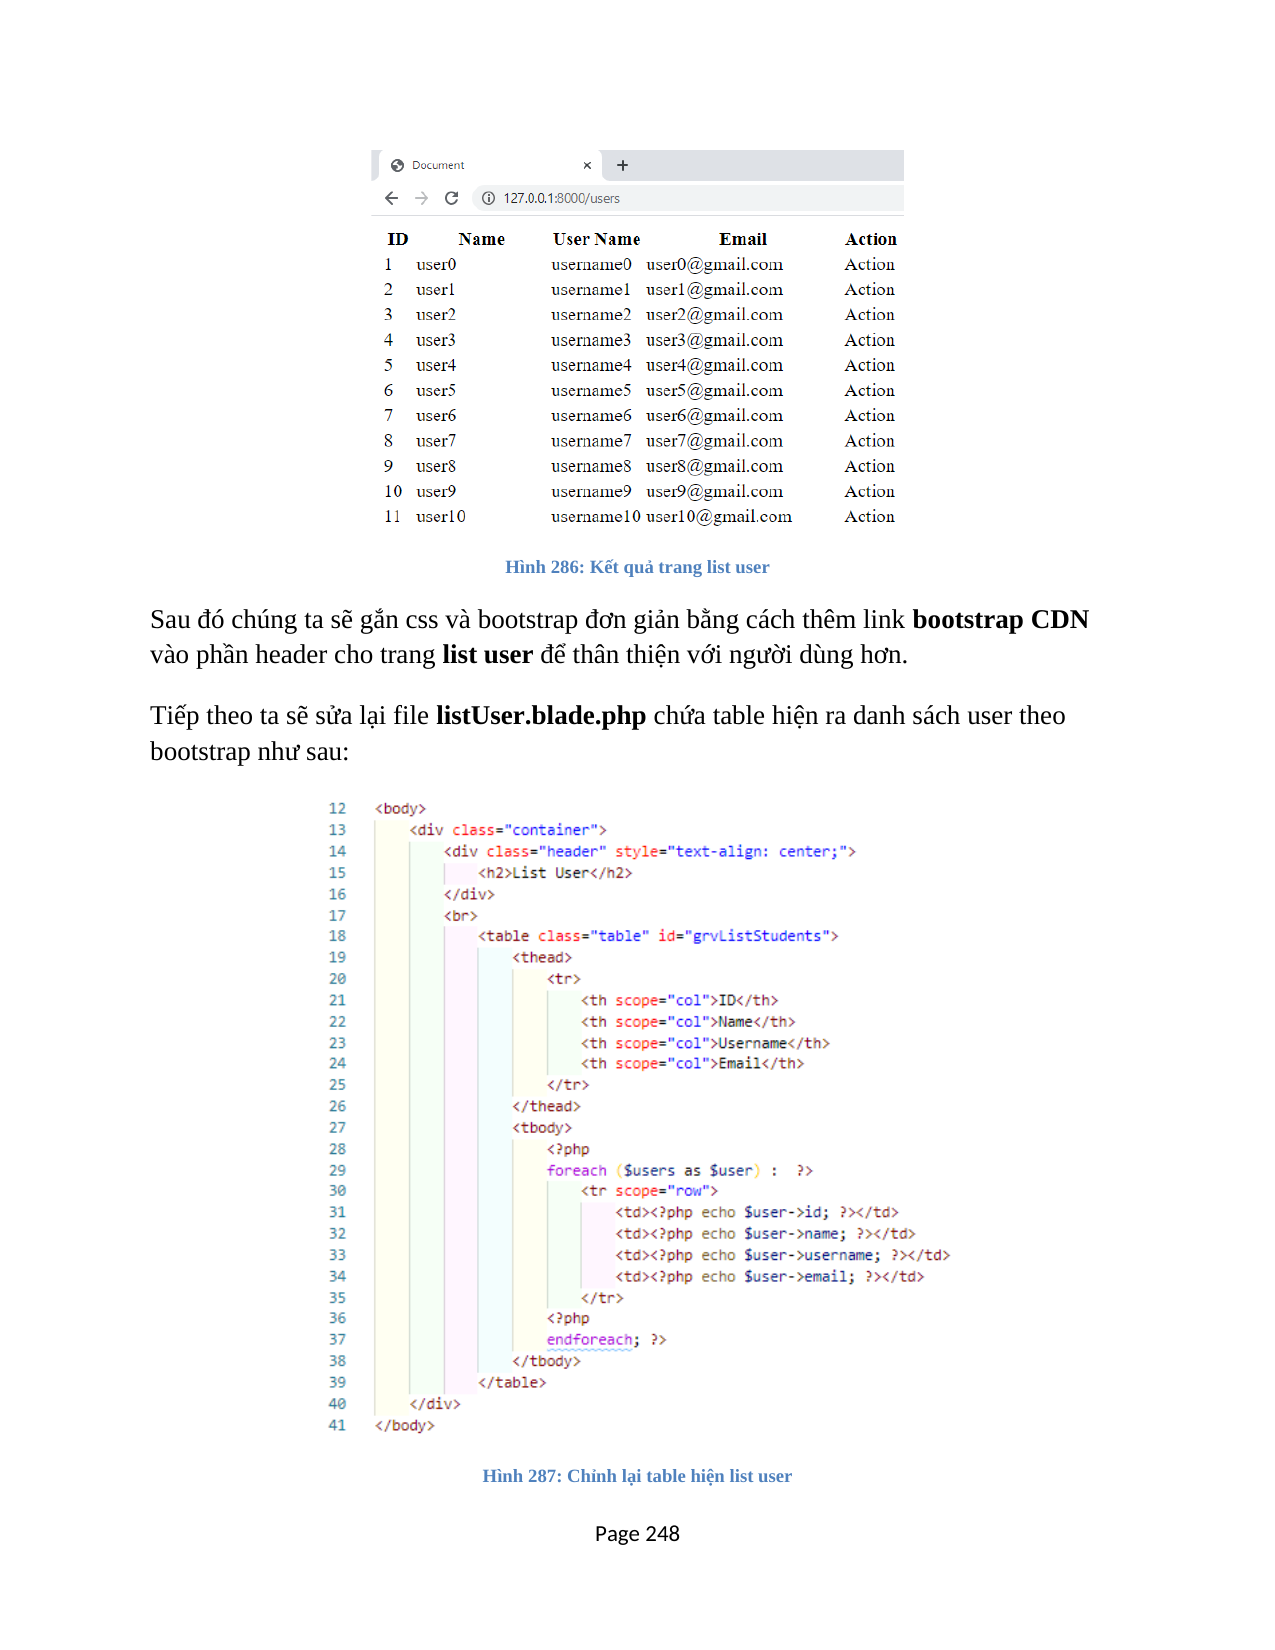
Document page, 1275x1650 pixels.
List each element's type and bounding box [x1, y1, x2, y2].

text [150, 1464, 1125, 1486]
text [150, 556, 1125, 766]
picture [314, 795, 961, 1440]
picture [371, 150, 904, 532]
